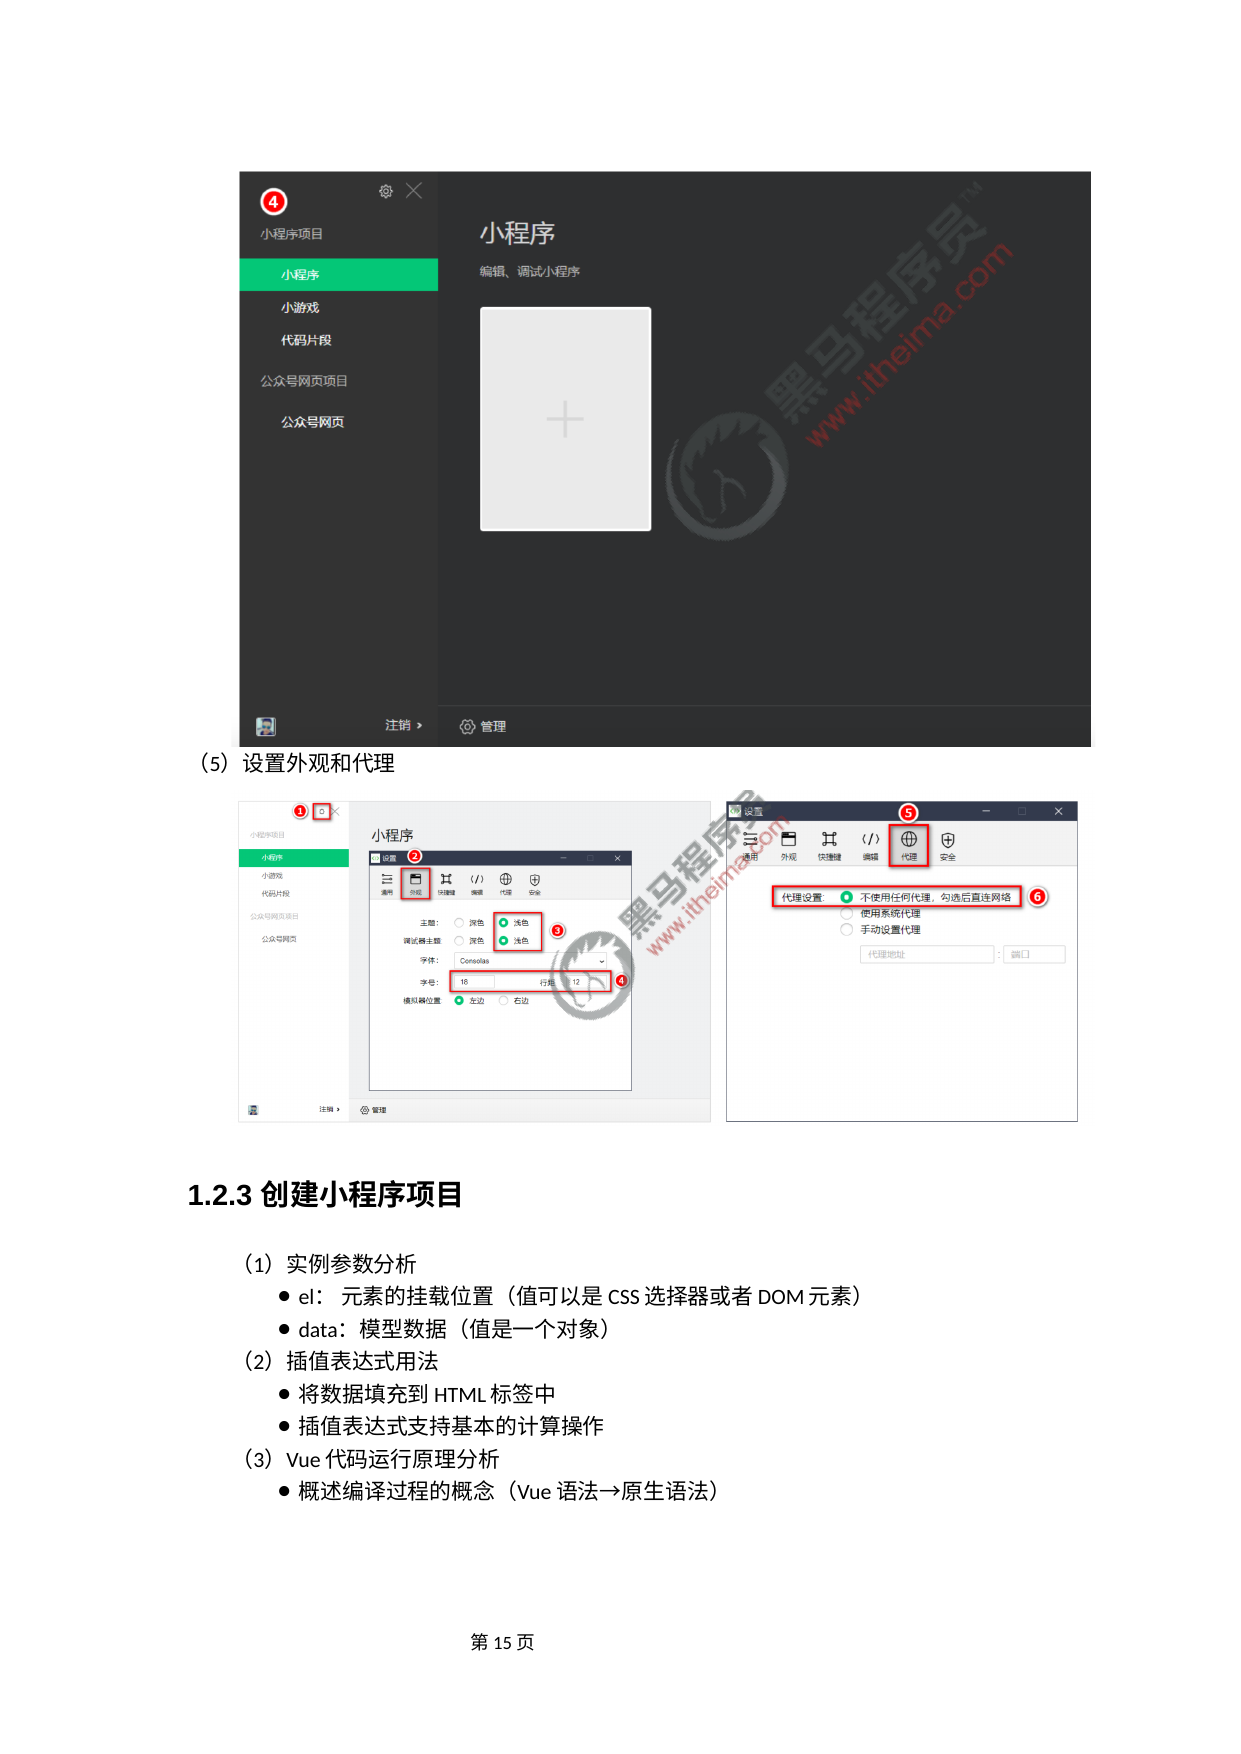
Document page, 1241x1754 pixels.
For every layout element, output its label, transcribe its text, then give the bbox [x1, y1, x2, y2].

list ⚫ 插值表达式支持基本的计算操作 [231, 1409, 1053, 1441]
list 插值表达式用法 [187, 1344, 1053, 1376]
text （3）Vue代码运行原理分析 [187, 1441, 1053, 1474]
picture [231, 790, 1096, 1126]
subtitle 1.2.3 创建小程序项目 [187, 1162, 1053, 1227]
text ⚫ 概述编译过程的概念（Vue语法→原生语法） [231, 1474, 1053, 1506]
picture [231, 162, 1096, 747]
text ⚫ data：模型数据（值是一个对象） [231, 1311, 1053, 1344]
list 设置外观和代理 [187, 747, 1053, 779]
text （1）实例参数分析 [187, 1246, 1053, 1279]
list ⚫ 将数据填充到HTML标签中 [231, 1376, 1053, 1409]
text ⚫ el： 元素的挂载位置（值可以是CSS选择器或者DOM元素） [231, 1279, 1053, 1311]
